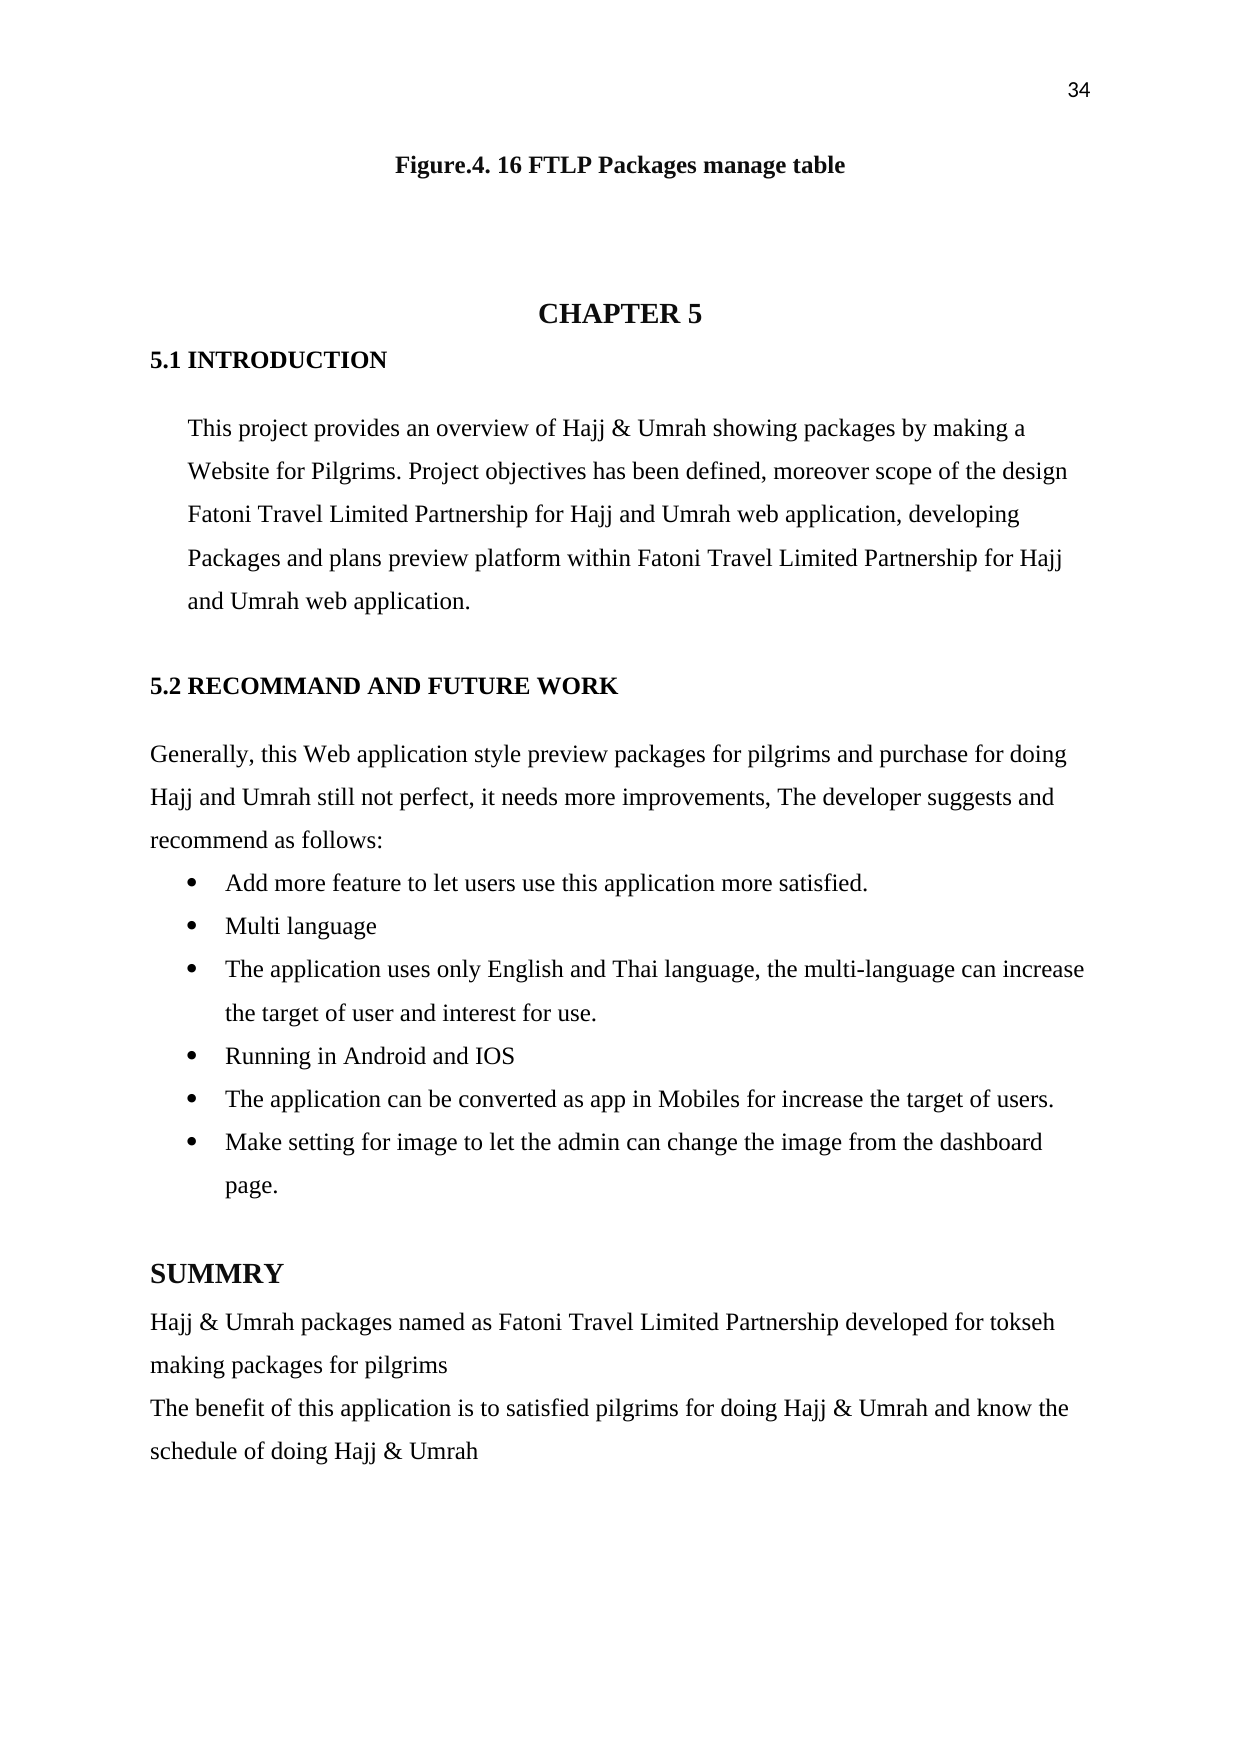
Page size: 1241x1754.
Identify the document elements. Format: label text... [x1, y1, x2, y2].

text The benefit of this application is to satisfied pilgrims for doing Hajj & Umrah and know the schedule of doing Hajj & Umrah [150, 1393, 1090, 1465]
list Make setting for image to let the admin can change the image from the dashboard page. [187, 1127, 1090, 1199]
list Multi language [187, 911, 1090, 940]
subtitle 5.1 INTRODUCTION [150, 345, 1090, 374]
subtitle CHAPTER 5 [150, 296, 1090, 330]
subtitle 5.2 RECOMMAND AND FUTURE WORK [150, 671, 1090, 699]
text This project provides an overview of Hajj & Umrah showing packages by making a Website for Pilgrims. Project objectives has been defined, moreover scope of the design Fatoni Travel Limited Partnership for Hajj and Umrah web application, developing Packages and plans preview platform within Fatoni Travel Limited Partnership for Hajj and Umrah web application. [187, 413, 1090, 614]
list Running in Android and IOS [187, 1041, 1090, 1069]
list The application uses only English and Thai language, the multi-language can increase the target of user and interest for use. [187, 954, 1090, 1026]
subtitle SUMMRY [150, 1256, 1090, 1290]
subtitle Figure.4. 16 FTLP Packages manage table [150, 150, 1090, 179]
text Generally, this Web application style preview packages for pilgrims and purchase for doing Hajj and Umrah still not perfect, it needs more improvements, The developer suggests and recommend as follows: [150, 739, 1090, 854]
list Add more feature to let users use this application more satisfied. [187, 868, 1090, 897]
text Hajj & Umrah packages named as Fatoni Travel Limited Partnership developed for tokseh making packages for pilgrims [150, 1307, 1090, 1379]
list The application can be converted as app in Mobiles for increase the target of users. [187, 1084, 1090, 1113]
